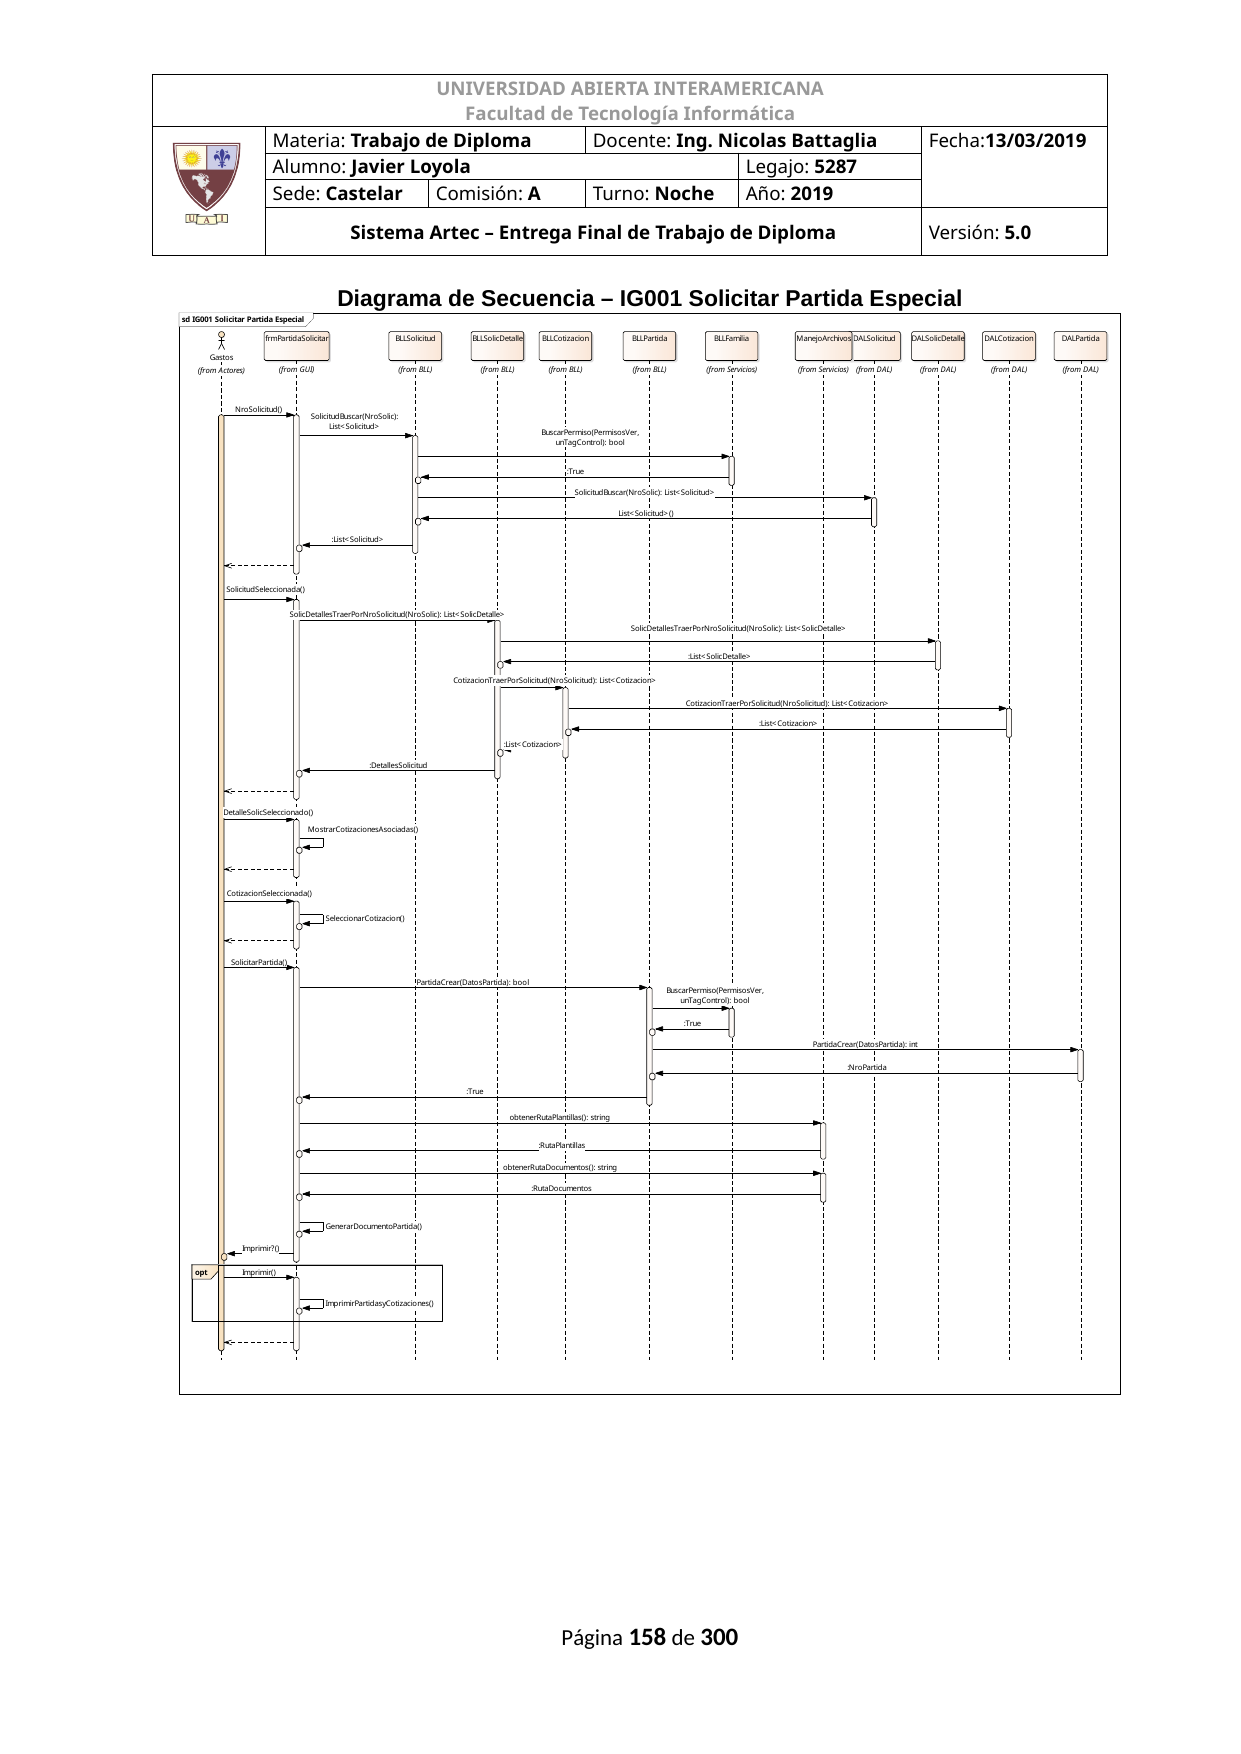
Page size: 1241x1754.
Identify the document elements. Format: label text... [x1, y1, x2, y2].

text Diagrama de Secuencia – IG001 Solicitar Partida Especial [177, 284, 1122, 311]
picture [157, 136, 257, 228]
